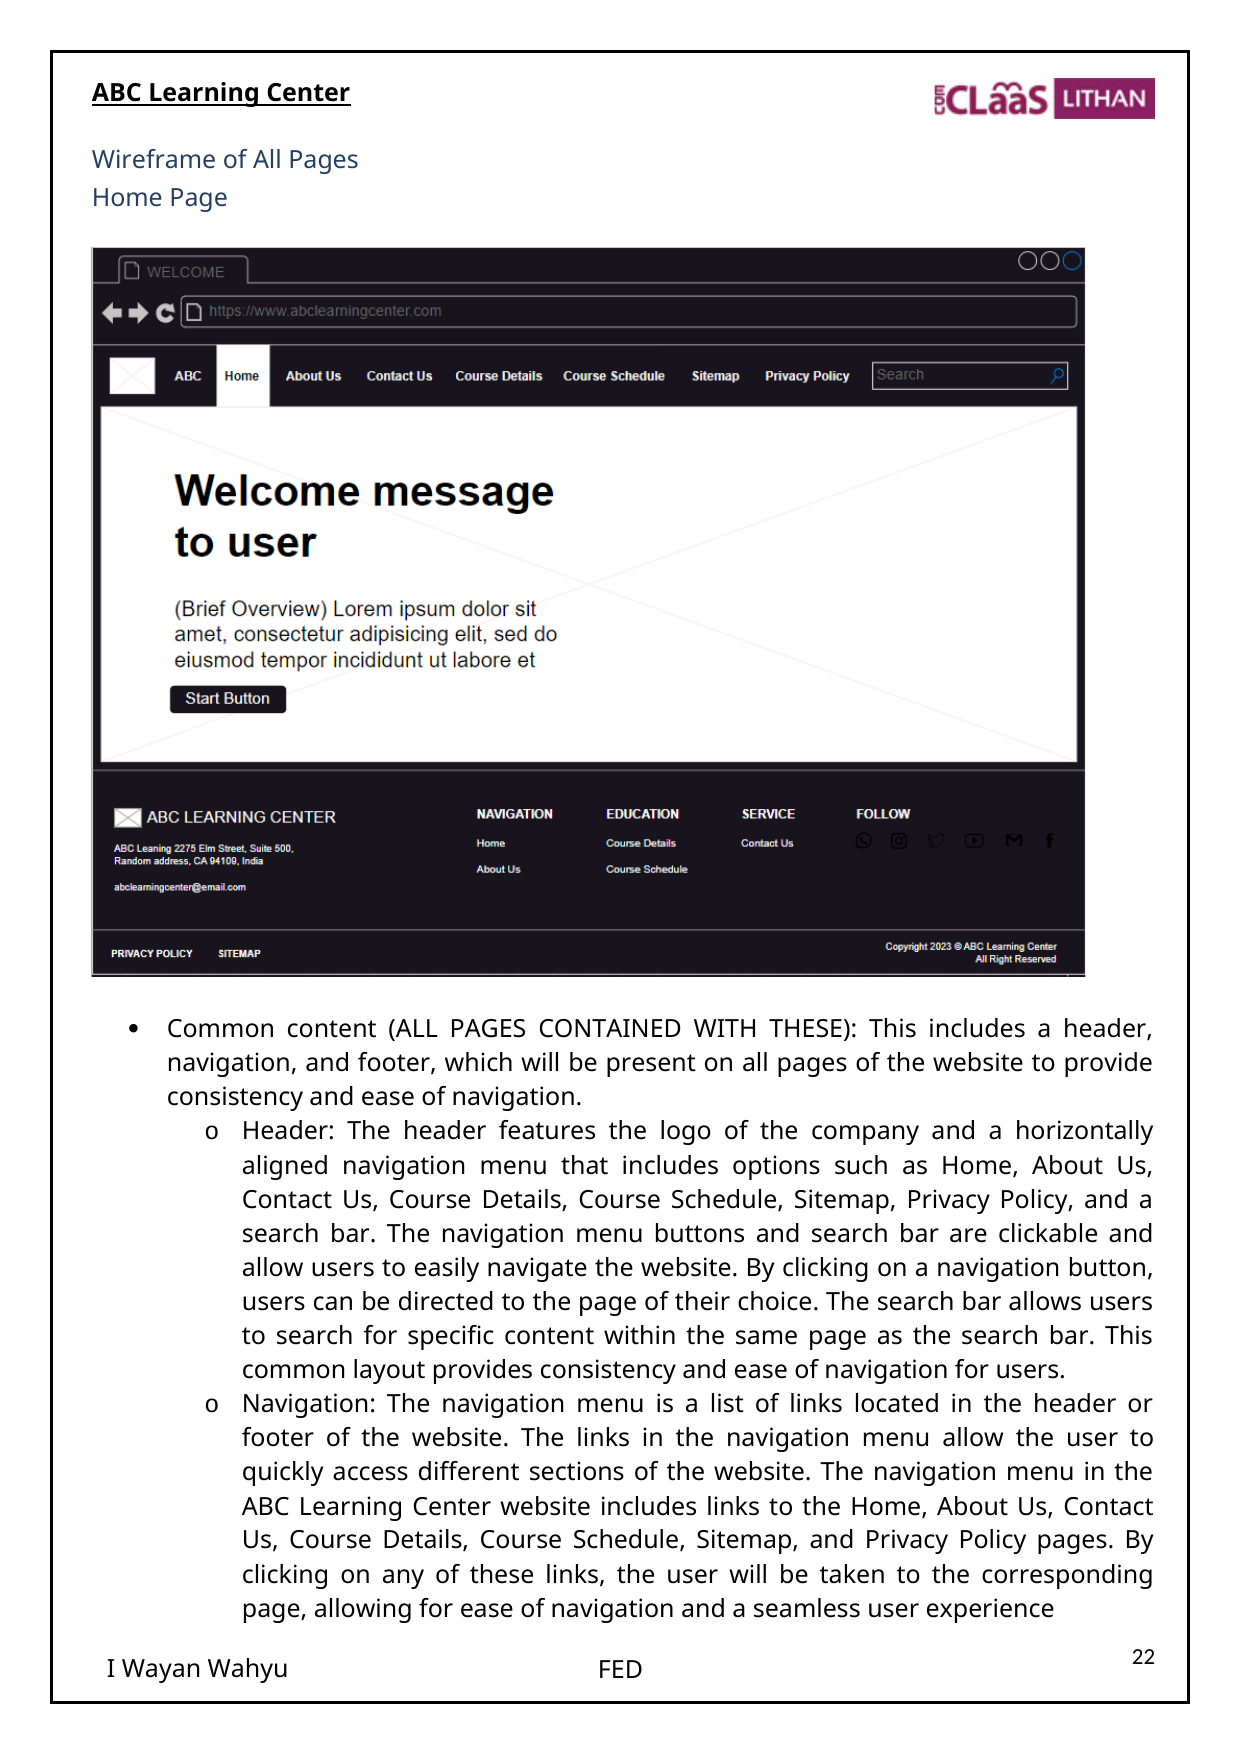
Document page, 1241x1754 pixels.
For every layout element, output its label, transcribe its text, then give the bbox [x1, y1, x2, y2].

subtitle Home Page [92, 179, 1155, 213]
picture [934, 78, 1155, 119]
subtitle Wireframe of All Pages [92, 141, 1155, 175]
list Header: The header features the logo of the company and a horizontally aligned navigation menu that includes options such as Home, About Us, Contact Us, Course Details, Course Schedule, Sitemap, Privacy Policy, and a search bar. The navigation menu buttons and search bar are clickable and allow users to easily navigate the website. By clicking on a navigation button, users can be directed to the page of their choice. The search bar allows users to search for specific content within the same page as the search bar. This common layout provides consistency and ease of navigation for users. [204, 1113, 1155, 1386]
picture [91, 247, 1086, 977]
list Common content (ALL PAGES CONTAINED WITH THESE): This includes a header, navigation, and footer, which will be present on all pages of the website to provide consistency and ease of navigation. [129, 1011, 1155, 1113]
list Navigation: The navigation menu is a list of links located in the header or footer of the website. The links in the navigation menu allow the user to quickly access different sections of the website. The navigation menu in the ABC Learning Center website includes links to the Home, About Us, Contact Us, Course Details, Course Schedule, Sitemap, and Privacy Policy pages. By clicking on any of these links, the user will be taken to the corresponding page, allowing for ease of navigation and a seamless user experience [204, 1386, 1155, 1624]
